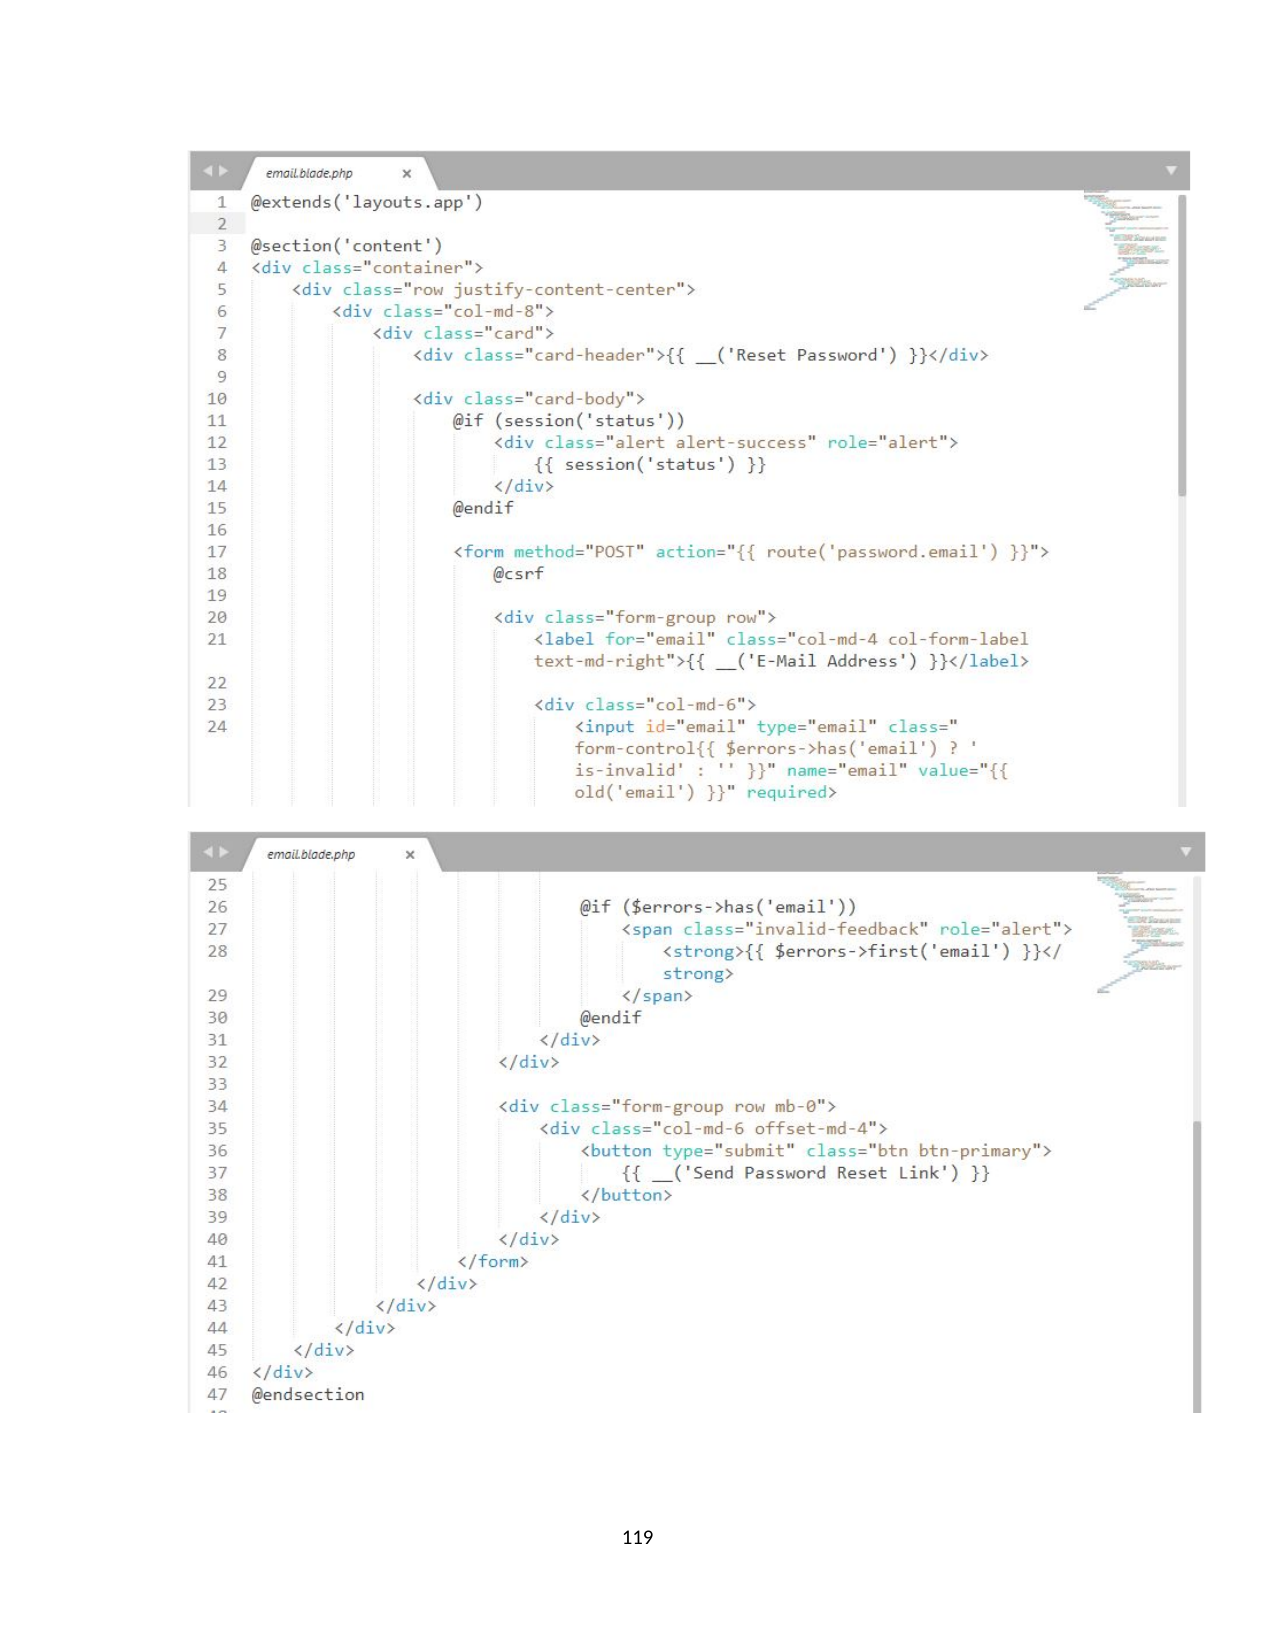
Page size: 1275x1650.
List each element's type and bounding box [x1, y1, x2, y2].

picture [187, 150, 1191, 807]
picture [187, 831, 1206, 1413]
